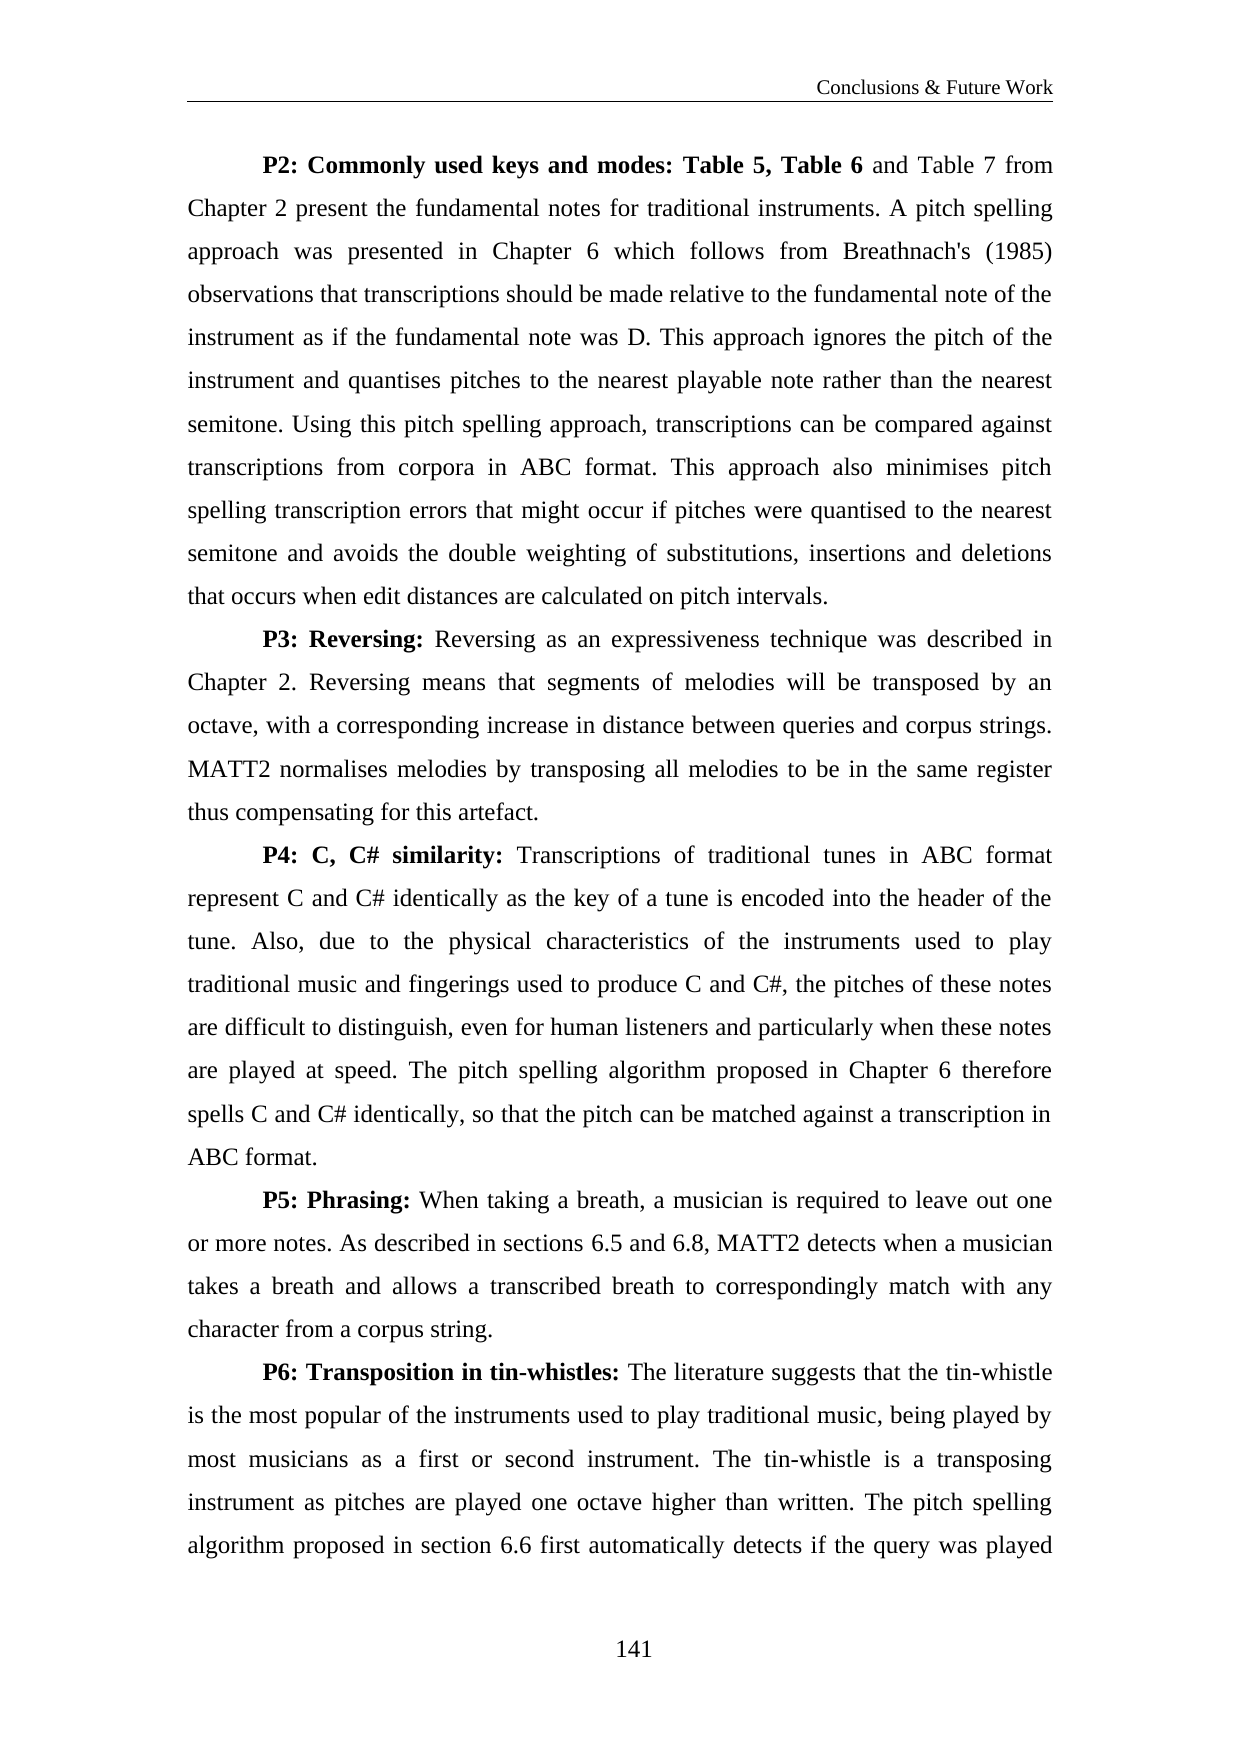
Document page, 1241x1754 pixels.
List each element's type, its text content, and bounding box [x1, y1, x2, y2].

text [187, 1357, 1053, 1559]
text P5: Phrasing: When taking a breath, a musician is required to leave out one or more notes. As described in sections 6.5 and 6.8, MATT2 detects when a musician takes a breath and allows a transcribed breath to correspondingly match with any character from a corpus string. [187, 1185, 1053, 1343]
text P3: Reversing: Reversing as an expressiveness technique was described in Chapter 2. Reversing means that segments of melodies will be transposed by an octave, with a corresponding increase in distance between queries and corpus strings. MATT2 normalises melodies by transposing all melodies to be in the same register thus compensating for this artefact. [187, 624, 1053, 826]
text P2: Commonly used keys and modes: Table 5, Table 6 and Table 7 from Chapter 2 present the fundamental notes for traditional instruments. A pitch spelling approach was presented in Chapter 6 which follows from Breathnach's (1985) observations that transcriptions should be made relative to the fundamental note of the instrument as if the fundamental note was D. This approach ignores the pitch of the instrument and quantises pitches to the nearest playable note rather than the nearest semitone. Using this pitch spelling approach, transcriptions can be compared against transcriptions from corpora in ABC format. This approach also minimises pitch spelling transcription errors that might occur if pitches were quantised to the nearest semitone and avoids the double weighting of substitutions, insertions and deletions that occurs when edit distances are calculated on pitch intervals. [187, 150, 1053, 610]
text P4: C, C# similarity: Transcriptions of traditional tunes in ABC format represent C and C# identically as the key of a tune is encoded into the header of the tune. Also, due to the physical characteristics of the instruments used to play traditional music and fingerings used to produce C and C#, the pitches of these notes are difficult to distinguish, even for human listeners and particularly when these notes are played at speed. The pitch spelling algorithm proposed in Chapter 6 therefore spells C and C# identically, so that the pitch can be matched against a transcription in ABC format. [187, 840, 1053, 1171]
